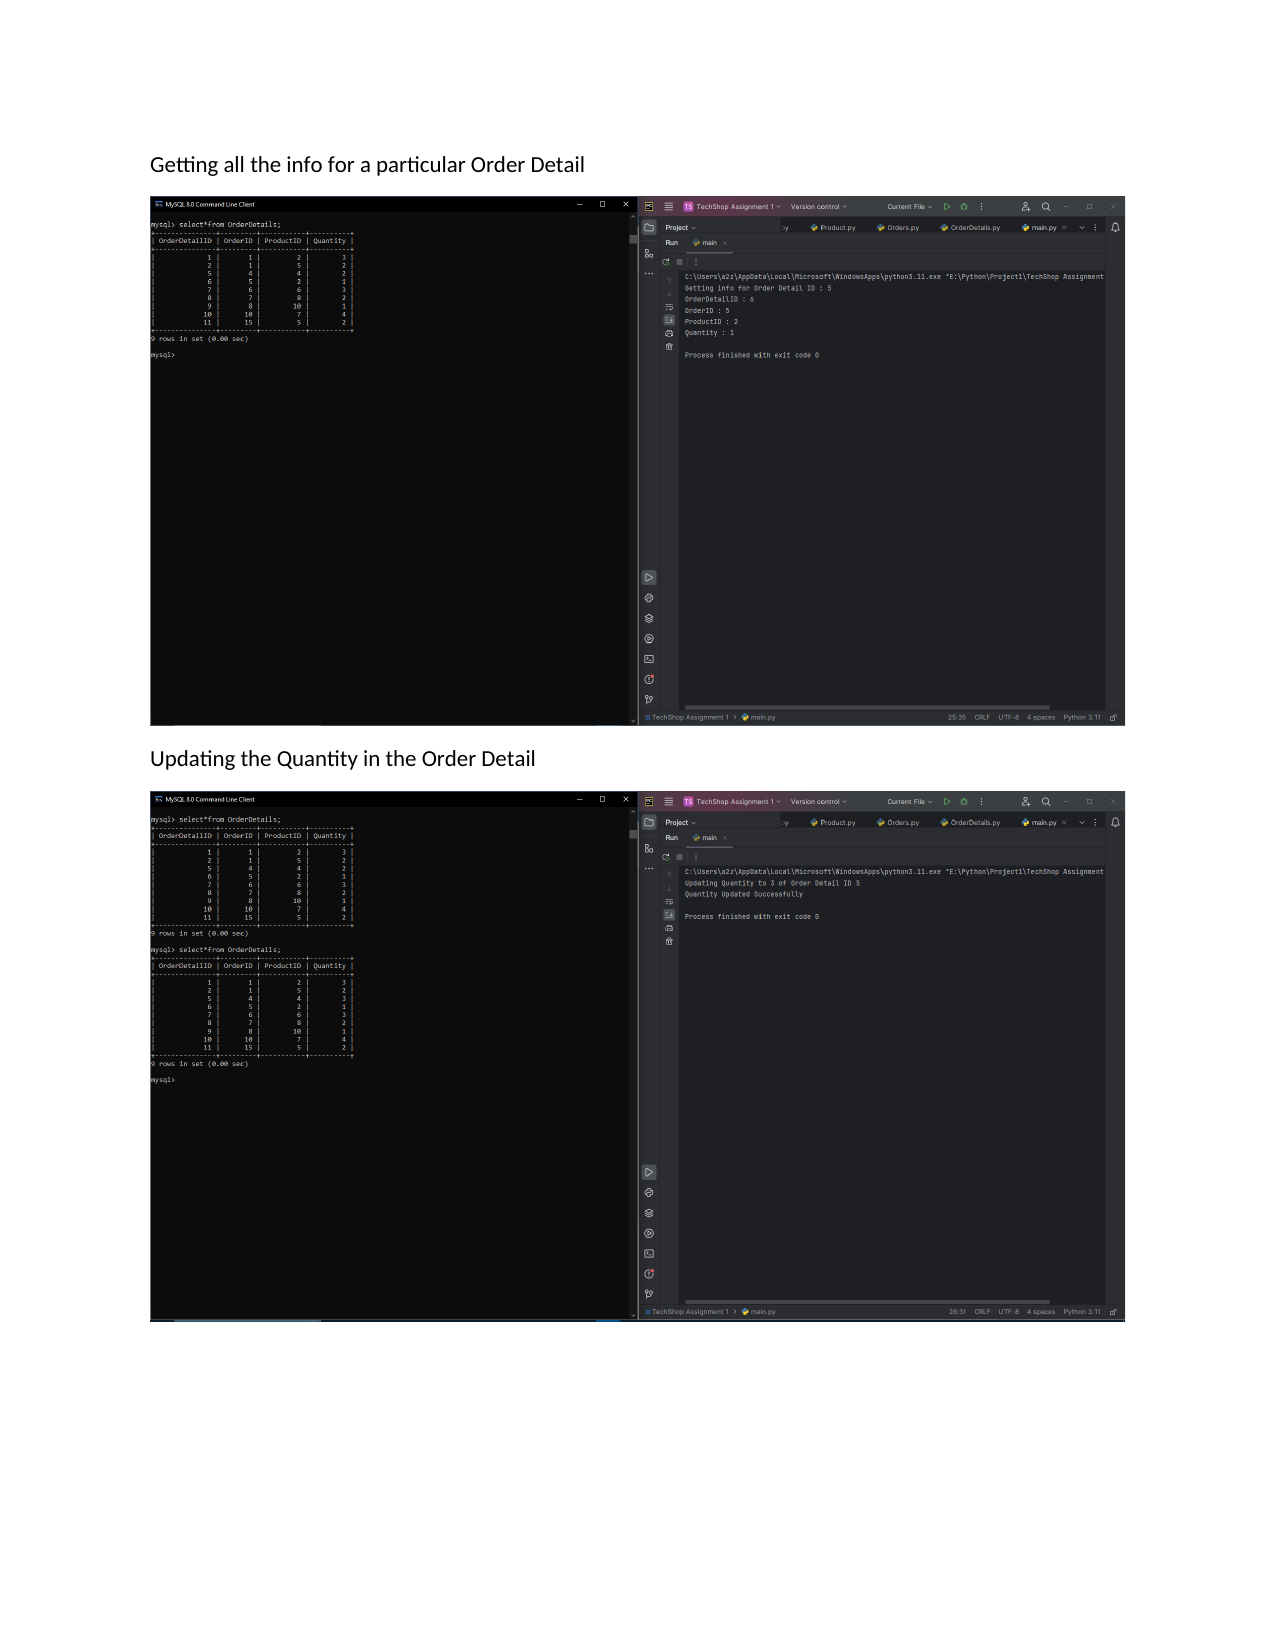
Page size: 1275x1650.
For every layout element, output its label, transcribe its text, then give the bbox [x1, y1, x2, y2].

text Getting all the info for a particular Order Detail [150, 150, 1125, 178]
text Updating the Quantity in the Order Detail [150, 744, 1125, 772]
picture [150, 196, 1125, 726]
picture [150, 791, 1125, 1322]
